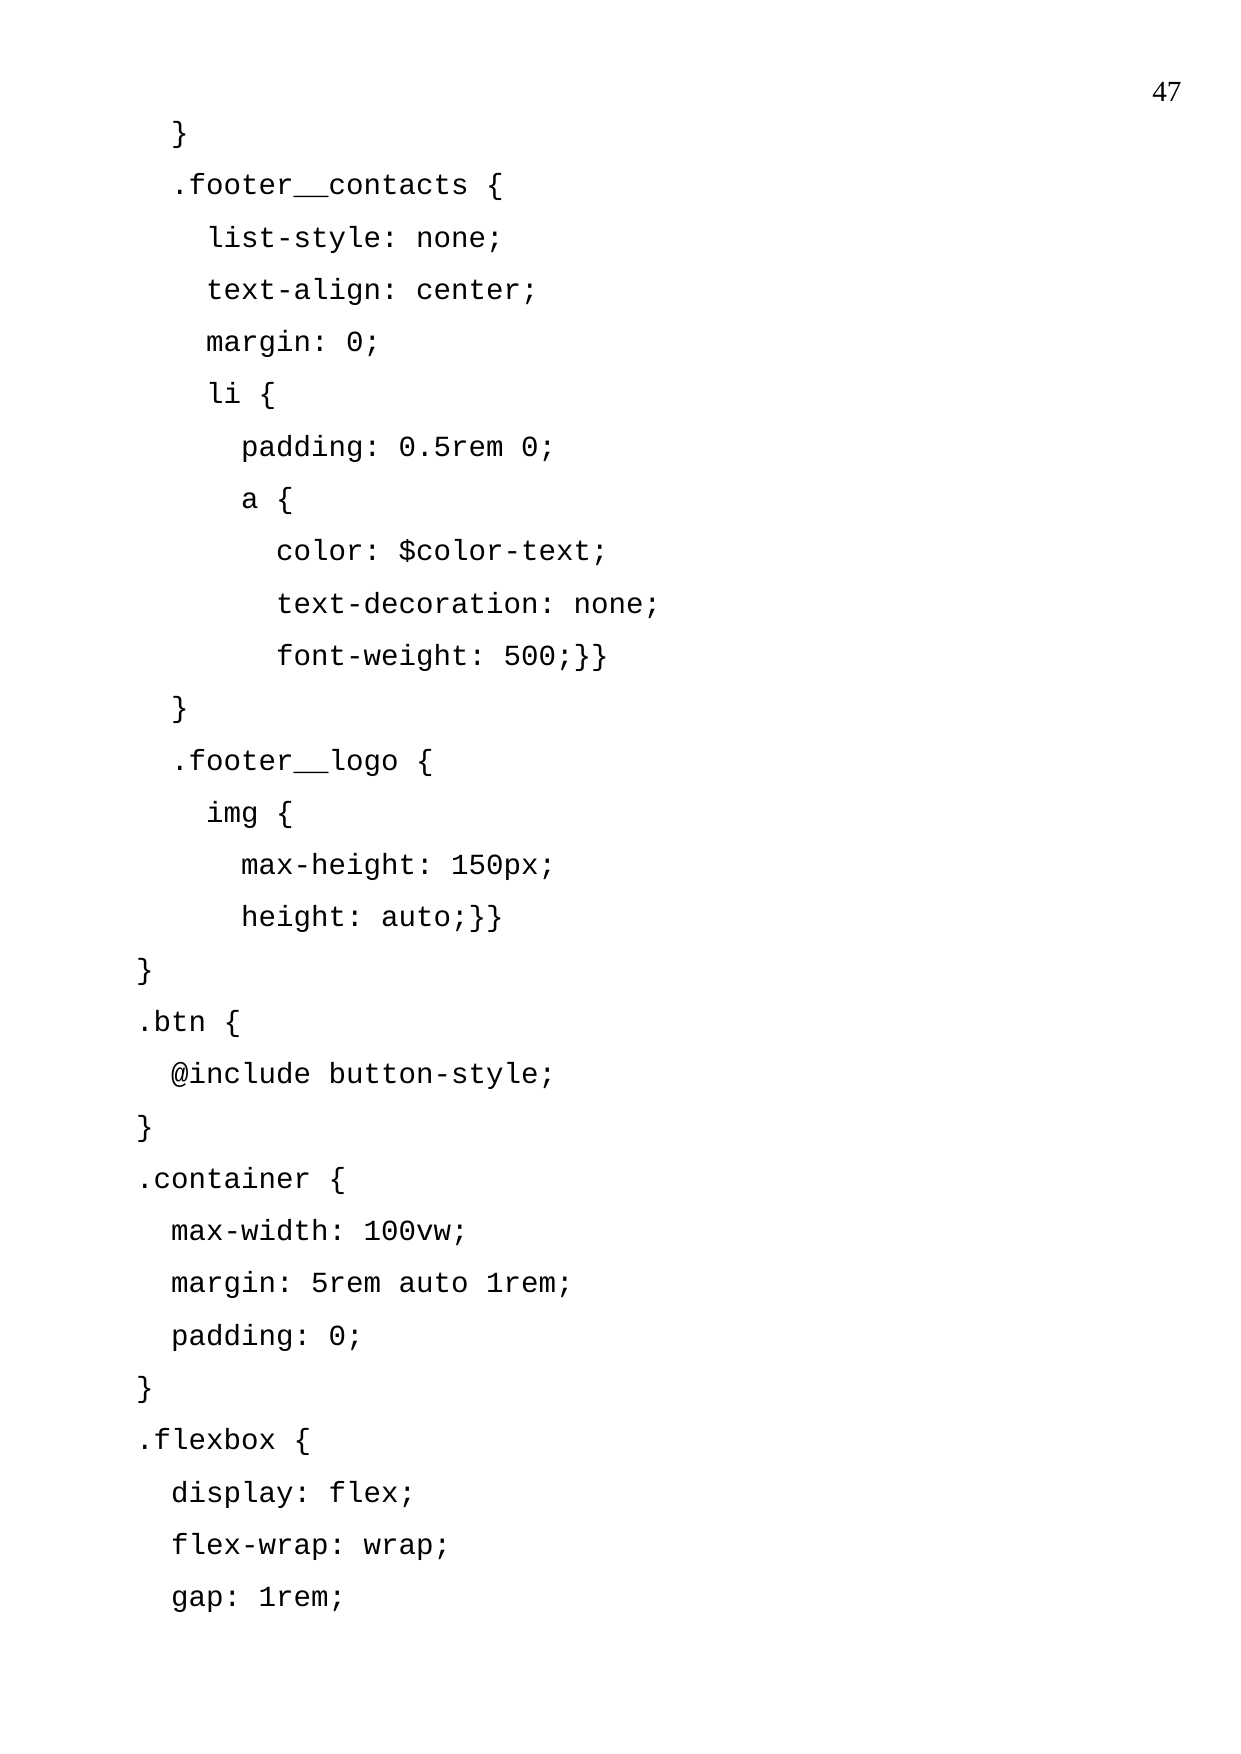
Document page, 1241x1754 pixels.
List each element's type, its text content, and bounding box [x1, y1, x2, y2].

text li { [136, 379, 1181, 413]
text @include button-style; [136, 1059, 1181, 1092]
text max-height: 150px; [136, 850, 1181, 883]
text flex-wrap: wrap; [136, 1530, 1181, 1563]
text color: $color-text; [136, 536, 1181, 569]
text a { [136, 484, 1181, 517]
text } [136, 118, 1181, 151]
text max-width: 100vw; [136, 1216, 1181, 1249]
text margin: 0; [136, 327, 1181, 360]
text text-decoration: none; [136, 589, 1181, 622]
text list-style: none; [136, 223, 1181, 256]
text .footer__contacts { [136, 170, 1181, 203]
text padding: 0.5rem 0; [136, 432, 1181, 465]
text text-align: center; [136, 275, 1181, 308]
text gap: 1rem; [136, 1582, 1181, 1615]
text margin: 5rem auto 1rem; [136, 1268, 1181, 1302]
text .flexbox { [136, 1425, 1181, 1458]
text .btn { [136, 1007, 1181, 1040]
text } [136, 1112, 1181, 1145]
text } [136, 1373, 1181, 1406]
text } [136, 693, 1181, 726]
text img { [136, 798, 1181, 831]
text display: flex; [136, 1478, 1181, 1511]
text .container { [136, 1164, 1181, 1197]
text } [136, 955, 1181, 988]
text .footer__logo { [136, 746, 1181, 779]
text height: auto;}} [136, 902, 1181, 936]
text font-weight: 500;}} [136, 641, 1181, 674]
text padding: 0; [136, 1321, 1181, 1354]
